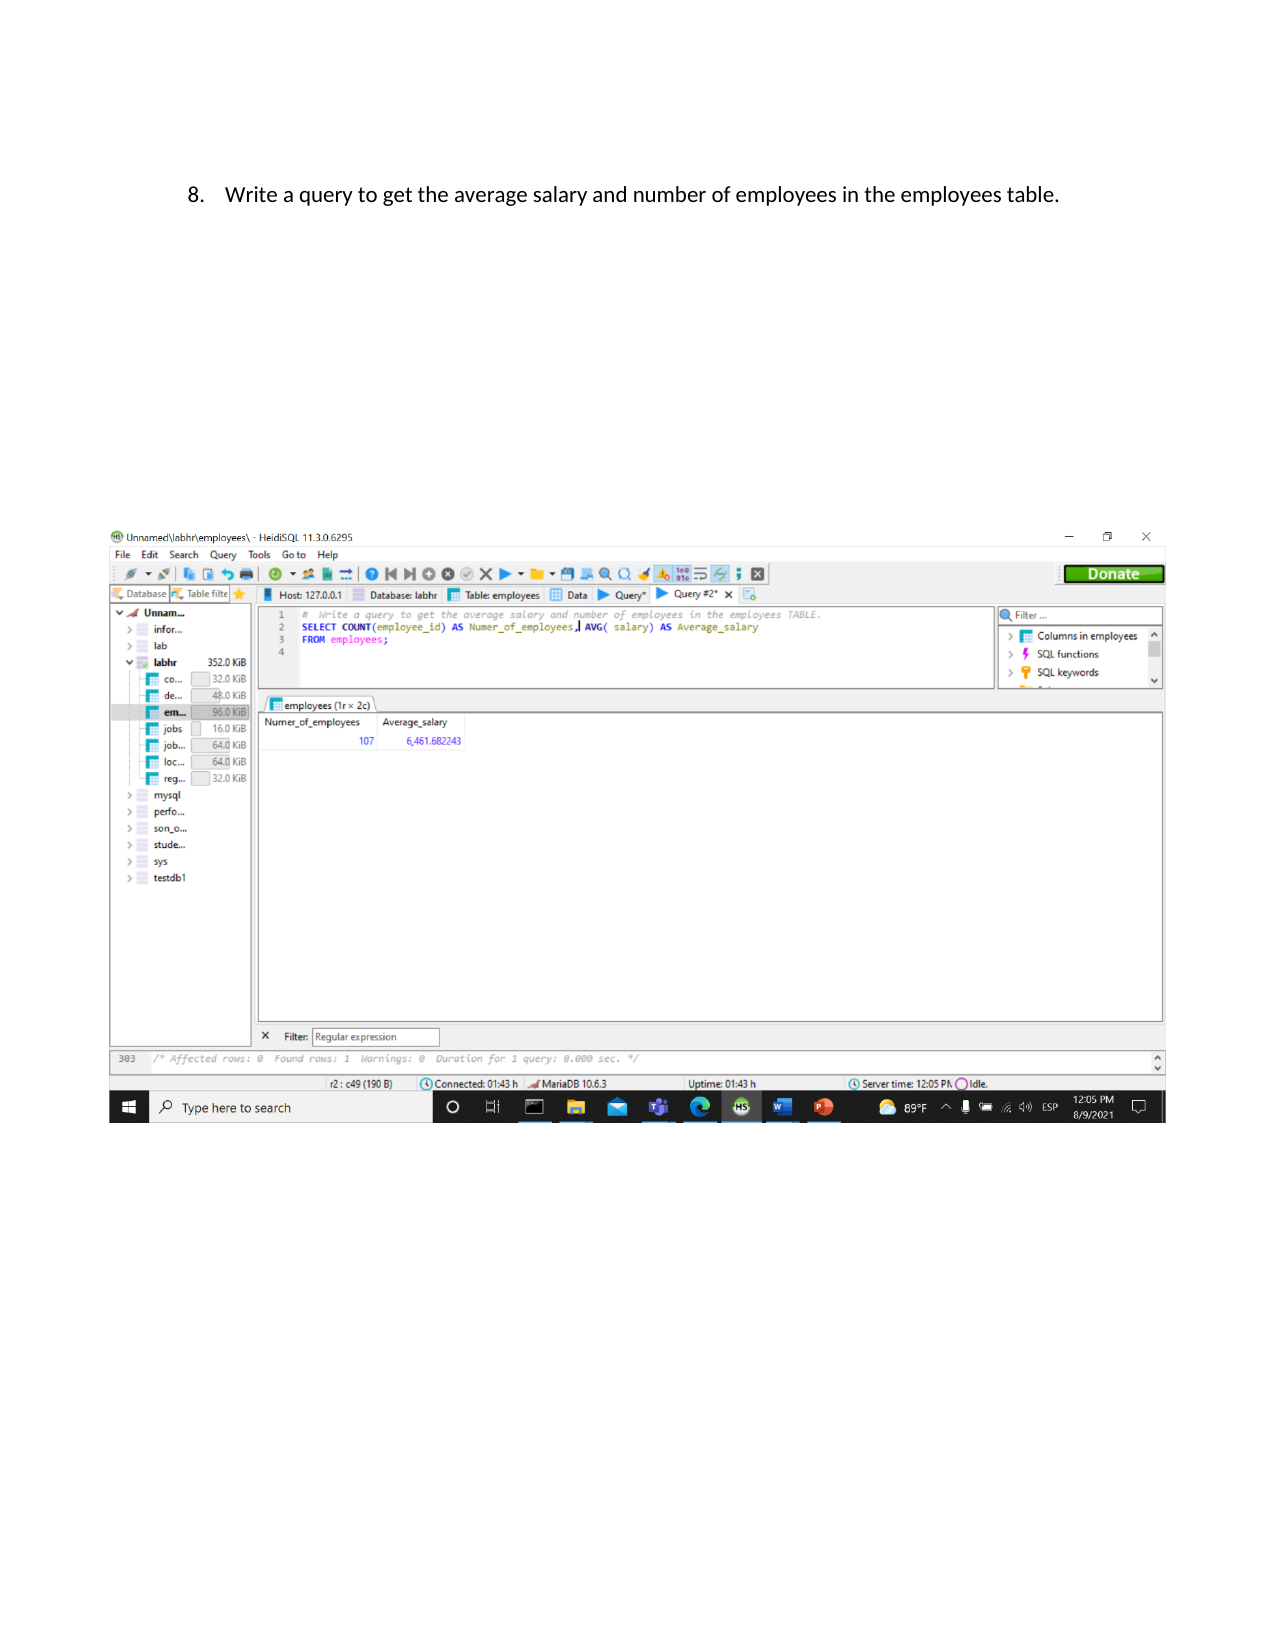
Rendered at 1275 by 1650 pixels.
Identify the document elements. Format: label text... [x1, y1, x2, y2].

picture [109, 527, 1166, 1123]
list Write a query to get the average salary and number of employees in the employees table. [187, 180, 1125, 208]
